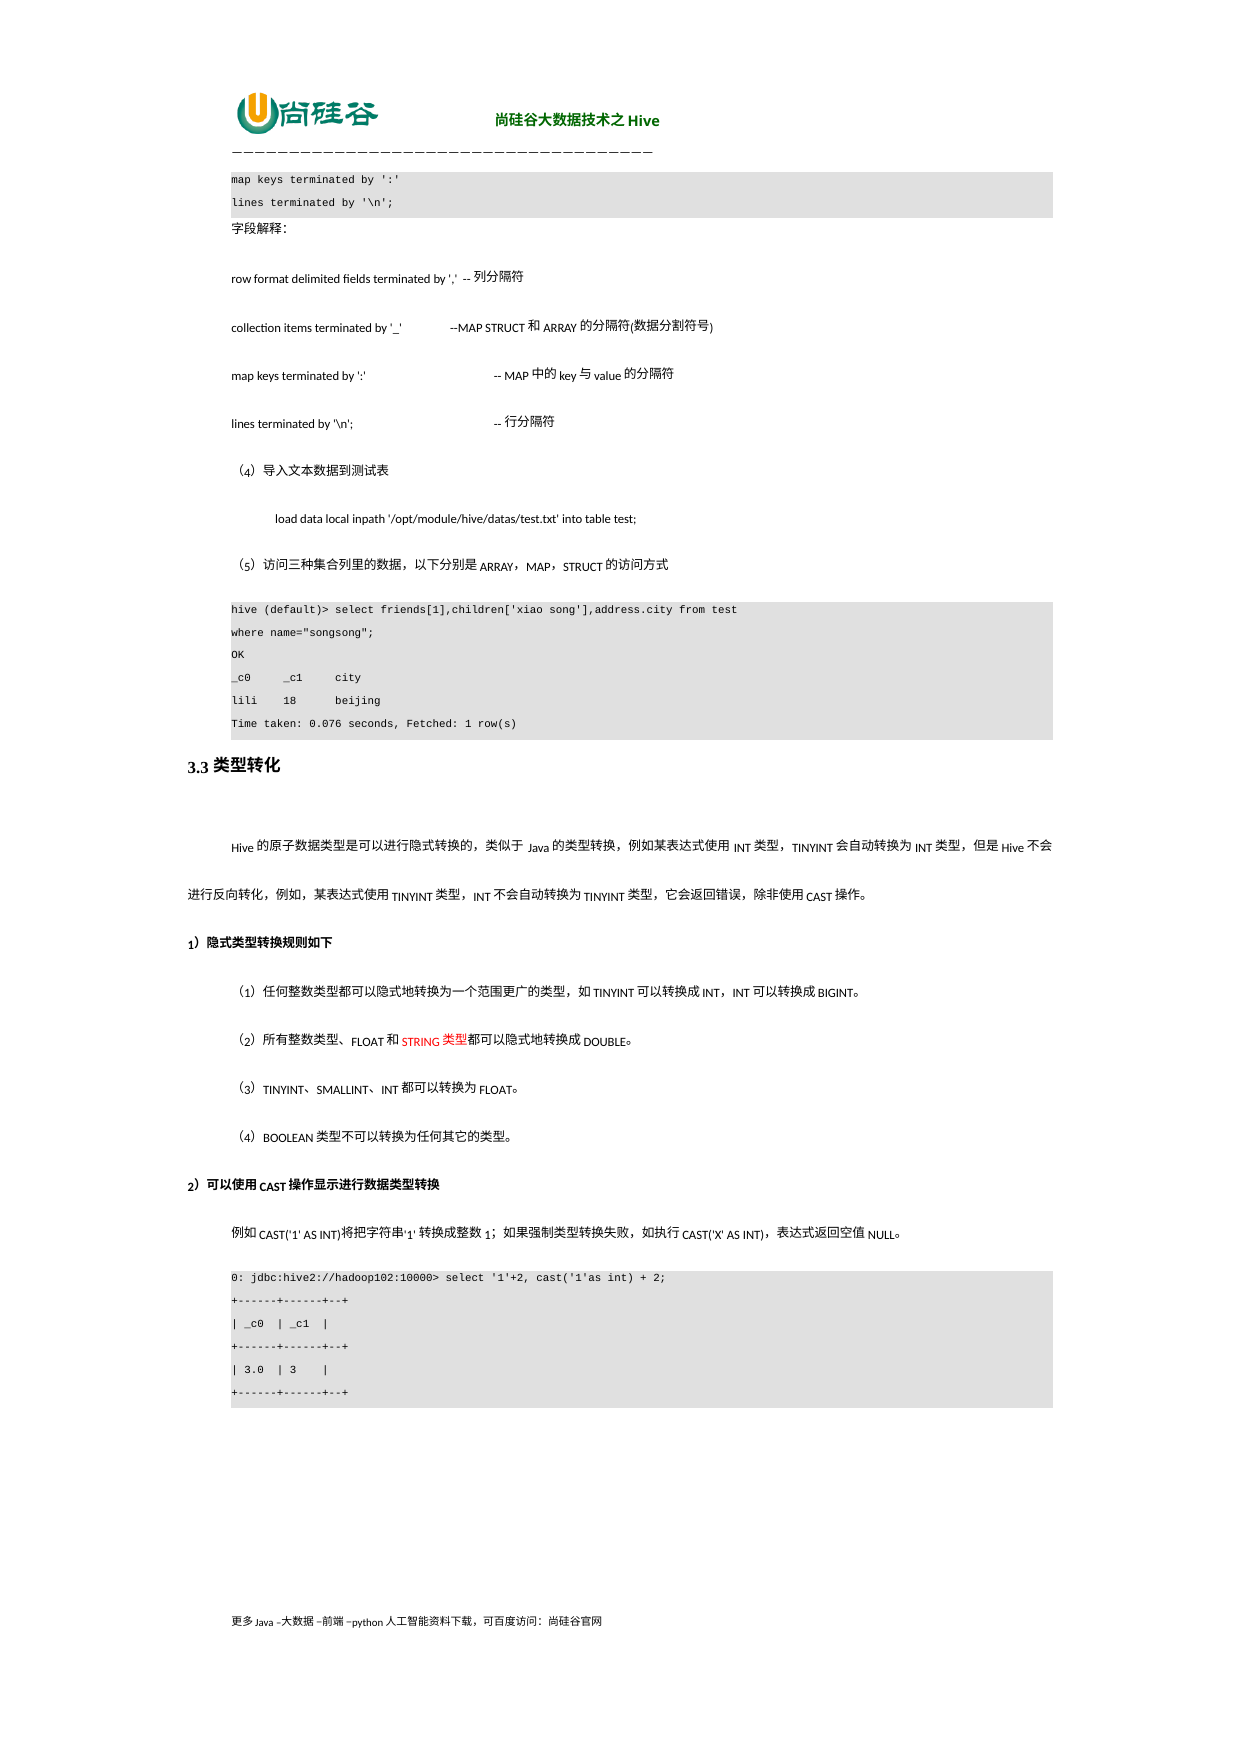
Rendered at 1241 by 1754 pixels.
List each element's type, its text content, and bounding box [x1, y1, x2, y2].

text collection items terminated by '_' --MAP STRUCT 和 ARRAY 的分隔符(数据分割符号) [187, 315, 1053, 347]
picture [231, 88, 382, 138]
text lines terminated by '\n'; -- 行分隔符 [187, 412, 1053, 444]
text _c0 _c1 city [231, 671, 1053, 694]
text | _c0 | _c1 | [231, 1317, 1053, 1339]
text map keys terminated by ':' [231, 172, 1053, 195]
text 字段解释： [187, 218, 1053, 251]
text load data local inpath '/opt/module/hive/datas/test.txt' into table test; [231, 508, 1053, 541]
text +------+------+--+ [231, 1385, 1053, 1408]
text | 3.0 | 3 | [231, 1362, 1053, 1385]
text +------+------+--+ [231, 1339, 1053, 1362]
text where name="songsong"; [231, 625, 1053, 648]
text （5）访问三种集合列里的数据，以下分别是ARRAY，MAP，STRUCT的访问方式 [187, 554, 1053, 587]
text Time taken: 0.076 seconds, Fetched: 1 row(s) [231, 717, 1053, 740]
text lili 18 beijing [231, 694, 1053, 717]
text （1）任何整数类型都可以隐式地转换为一个范围更广的类型，如TINYINT可以转换成INT，INT可以转换成BIGINT。 [187, 981, 1053, 1013]
text map keys terminated by ':' -- MAP中的key与value的分隔符 [187, 363, 1053, 396]
subtitle 3.3 类型转化 [187, 740, 1053, 805]
text （3）TINYINT、SMALLINT、INT都可以转换为FLOAT。 [187, 1077, 1053, 1110]
text （4）导入文本数据到测试表 [187, 460, 1053, 492]
text row format delimited fields terminated by ',' -- 列分隔符 [187, 267, 1053, 299]
text （2）所有整数类型、FLOAT和STRING类型都可以隐式地转换成DOUBLE。 [187, 1029, 1053, 1062]
text +------+------+--+ [231, 1294, 1053, 1317]
text 例如CAST('1' AS INT)将把字符串'1' 转换成整数1；如果强制类型转换失败，如执行CAST('X' AS INT)，表达式返回空值 NULL。 [187, 1222, 1053, 1255]
text （4）BOOLEAN类型不可以转换为任何其它的类型。 [187, 1126, 1053, 1158]
text lines terminated by '\n'; [231, 195, 1053, 218]
text 2）可以使用CAST操作显示进行数据类型转换 [187, 1174, 1053, 1207]
text OK [231, 648, 1053, 671]
text 1）隐式类型转换规则如下 [187, 932, 1053, 965]
text hive (default)> select friends[1],children['xiao song'],address.city from test [231, 602, 1053, 625]
text Hive的原子数据类型是可以进行隐式转换的，类似于Java的类型转换，例如某表达式使用INT类型，TINYINT会自动转换为INT类型，但是Hive不会进行反向转化，例如，某表达式使用TINYINT类型，INT不会自动转换为TINYINT类型，它会返回错误，除非使用CAST操作。 [187, 835, 1053, 917]
text 0: jdbc:hive2://hadoop102:10000> select '1'+2, cast('1'as int) + 2; [231, 1271, 1053, 1294]
